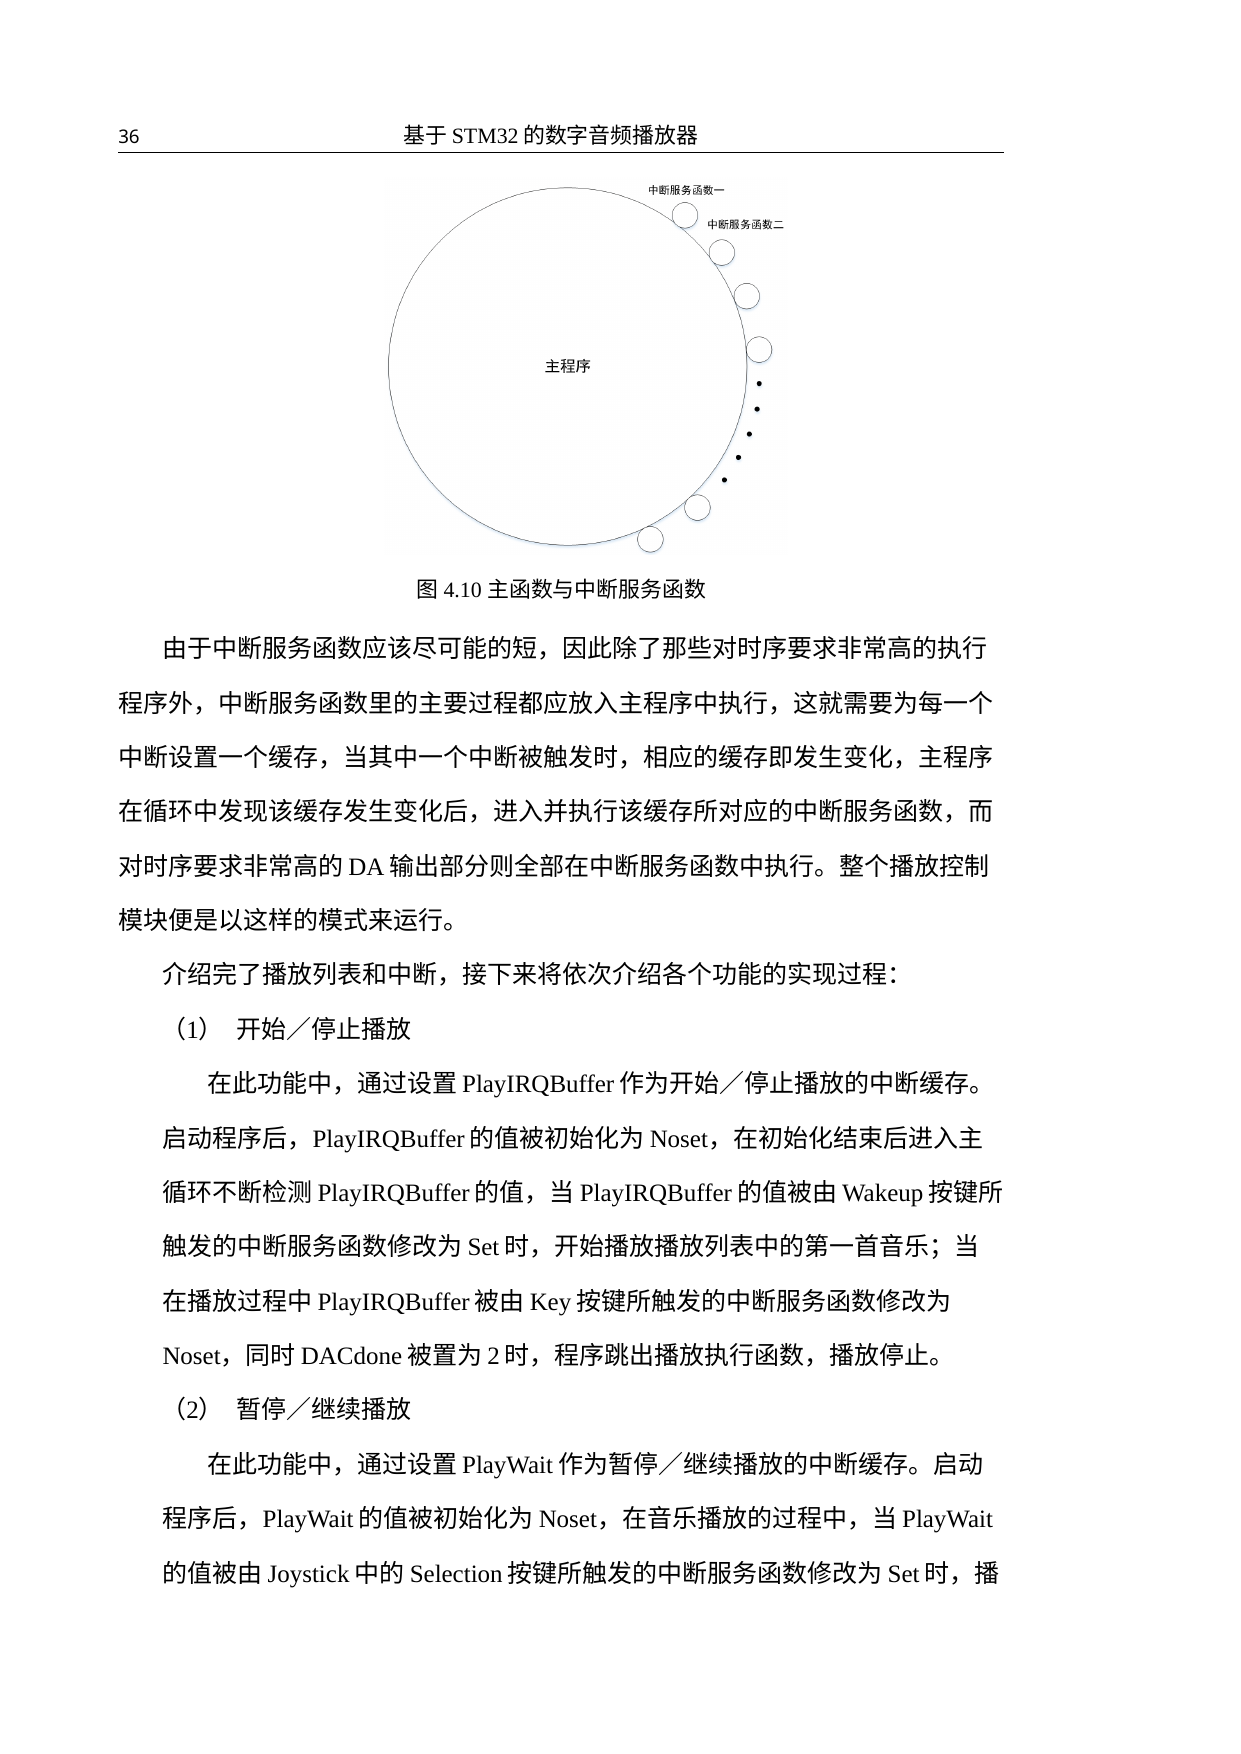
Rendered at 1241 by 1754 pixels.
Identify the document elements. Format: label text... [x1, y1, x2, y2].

text 图 4.10 主函数与中断服务函数 [118, 572, 1004, 603]
text 介绍完了播放列表和中断，接下来将依次介绍各个功能的实现过程： [118, 955, 1004, 991]
text 在此功能中，通过设置PlayIRQBuffer作为开始／停止播放的中断缓存。启动程序后，PlayIRQBuffer的值被初始化为Noset，在初始化结束后进入主循环不断检测PlayIRQBuffer的值，当PlayIRQBuffer的值被由Wakeup按键所触发的中断服务函数修改为Set时，开始播放播放列表中的第一首音乐；当在播放过程中PlayIRQBuffer被由Key按键所触发的中断服务函数修改为Noset，同时DACdone被置为2时，程序跳出播放执行函数，播放停止。 [162, 1064, 1004, 1372]
list 暂停／继续播放 [161, 1390, 1004, 1426]
text 由于中断服务函数应该尽可能的短，因此除了那些对时序要求非常高的执行程序外，中断服务函数里的主要过程都应放入主程序中执行，这就需要为每一个中断设置一个缓存，当其中一个中断被触发时，相应的缓存即发生变化，主程序在循环中发现该缓存发生变化后，进入并执行该缓存所对应的中断服务函数，而对时序要求非常高的DA输出部分则全部在中断服务函数中执行。整个播放控制模块便是以这样的模式来运行。 [118, 629, 1004, 937]
list 开始／停止播放 [161, 1009, 1004, 1046]
picture [383, 177, 789, 555]
